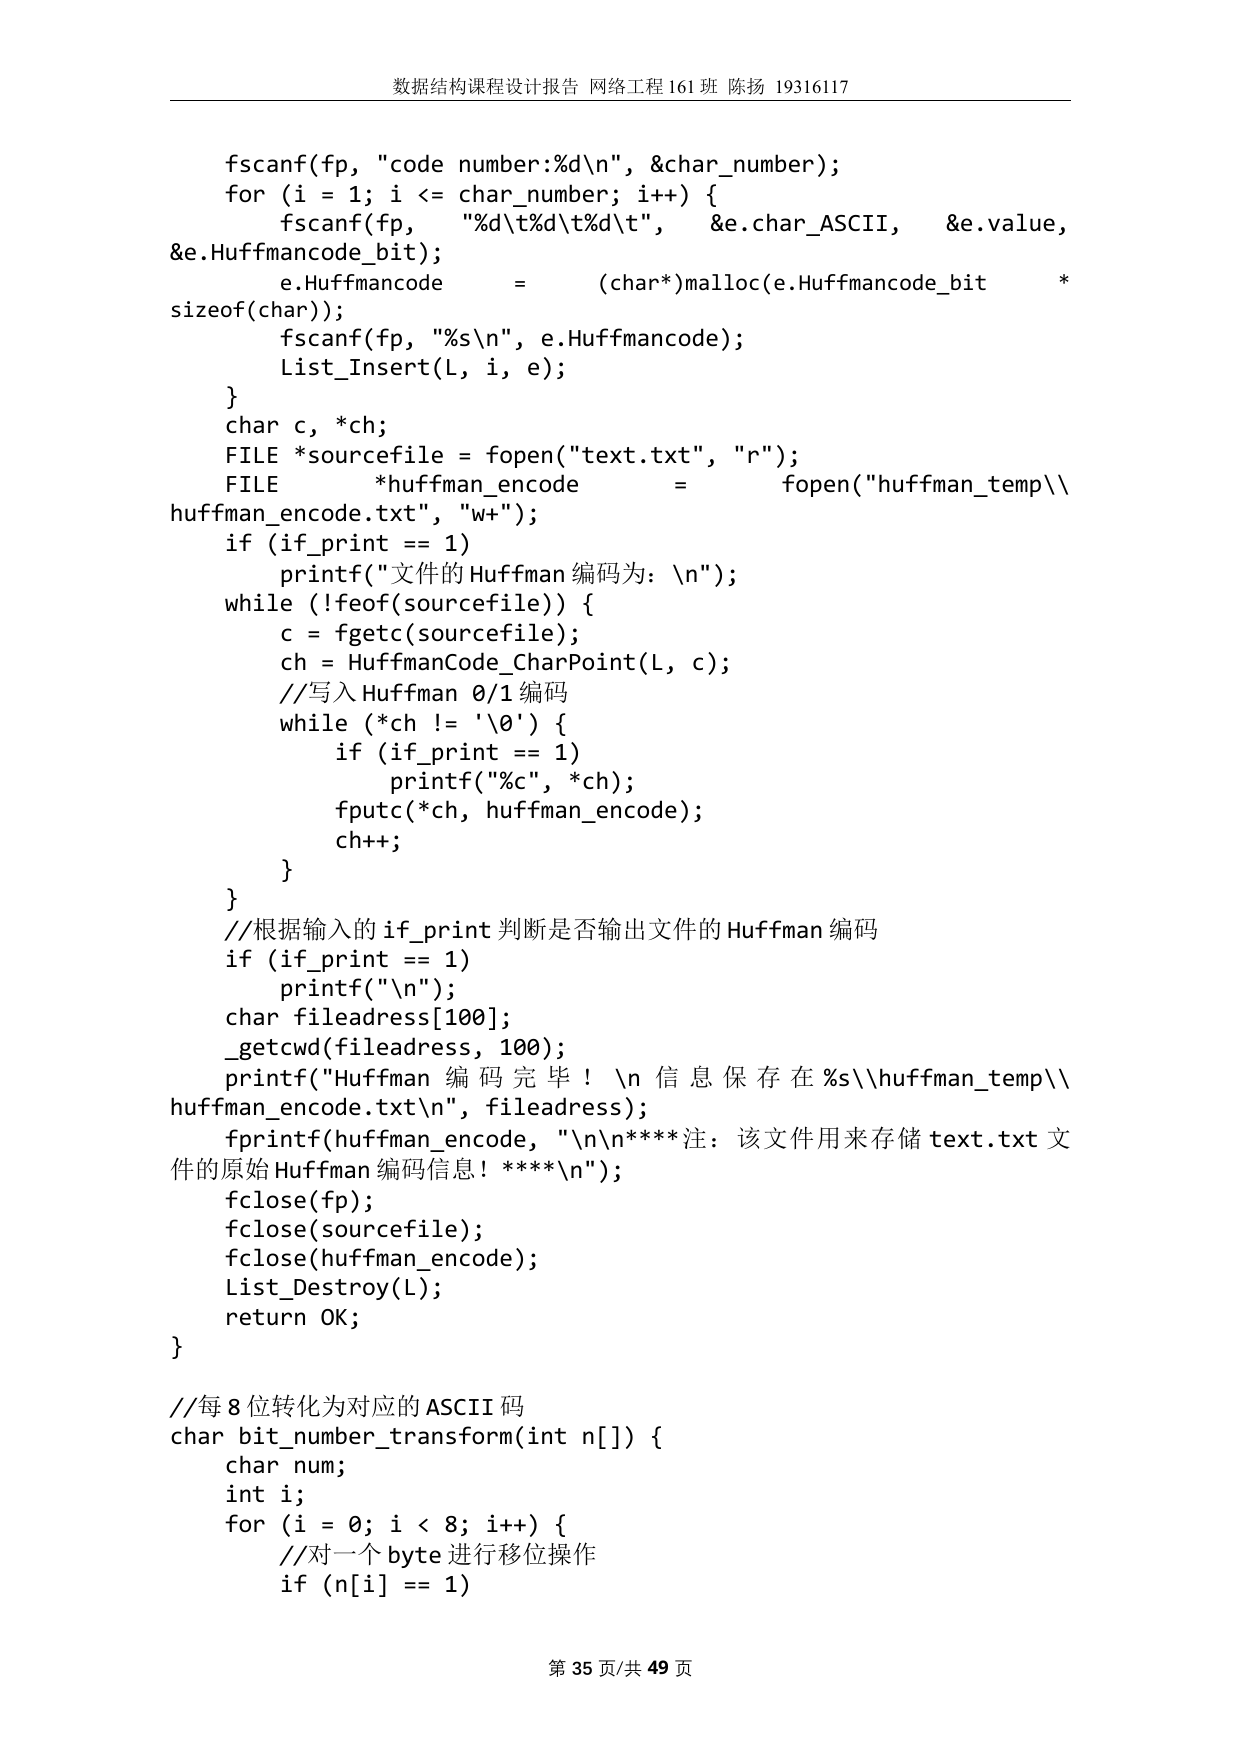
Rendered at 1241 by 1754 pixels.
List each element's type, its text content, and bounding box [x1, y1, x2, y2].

text fscanf(fp, "code number:%d\n", &char_number); [169, 150, 1071, 179]
text for (i = 1; i <= char_number; i++) { [169, 179, 1071, 208]
text List_Insert(L, i, e); [169, 352, 1071, 382]
text //根据输入的if_print判断是否输出文件的Huffman编码 [169, 913, 1071, 944]
text char c, *ch; [169, 411, 1071, 440]
text if (n[i] == 1) [169, 1570, 1071, 1599]
text return OK; [169, 1302, 1071, 1332]
text fscanf(fp, "%d\t%d\t%d\t", &e.char_ASCII, &e.value, &e.Huffmancode_bit); [169, 208, 1071, 267]
text } [169, 382, 1071, 411]
text } [169, 854, 1071, 884]
text ch++; [169, 825, 1071, 854]
text printf("%c", *ch); [169, 767, 1071, 796]
text //对一个byte进行移位操作 [169, 1539, 1071, 1570]
text if (if_print == 1) [169, 528, 1071, 557]
text char num; [169, 1451, 1071, 1480]
text printf("文件的Huffman编码为：\n"); [169, 557, 1071, 589]
text if (if_print == 1) [169, 944, 1071, 974]
text e.Huffmancode = (char*)malloc(e.Huffmancode_bit * sizeof(char)); [169, 267, 1071, 323]
text char fileadress[100]; [169, 1003, 1071, 1032]
text for (i = 0; i < 8; i++) { [169, 1509, 1071, 1539]
text if (if_print == 1) [169, 737, 1071, 767]
text } [169, 884, 1071, 913]
text _getcwd(fileadress, 100); [169, 1032, 1071, 1062]
text FILE *sourcefile = fopen("text.txt", "r"); [169, 440, 1071, 469]
text ch = HuffmanCode_CharPoint(L, c); [169, 647, 1071, 677]
text while (!feof(sourcefile)) { [169, 589, 1071, 618]
text printf("\n"); [169, 974, 1071, 1003]
text List_Destroy(L); [169, 1273, 1071, 1302]
text } [169, 1332, 1071, 1361]
text fputc(*ch, huffman_encode); [169, 796, 1071, 825]
text //写入Huffman 0/1编码 [169, 677, 1071, 708]
text //每8位转化为对应的ASCII码 [169, 1390, 1071, 1422]
text fclose(huffman_encode); [169, 1244, 1071, 1273]
text while (*ch != '\0') { [169, 708, 1071, 737]
text fprintf(huffman_encode, "\n\n****注：该文件用来存储text.txt文件的原始Huffman编码信息！****\n"); [169, 1122, 1071, 1185]
text fclose(fp); [169, 1185, 1071, 1214]
text c = fgetc(sourcefile); [169, 618, 1071, 647]
text fclose(sourcefile); [169, 1214, 1071, 1244]
text int i; [169, 1480, 1071, 1509]
text char bit_number_transform(int n[]) { [169, 1422, 1071, 1451]
text FILE *huffman_encode = fopen("huffman_temp\\huffman_encode.txt", "w+"); [169, 469, 1071, 528]
text printf("Huffman编码完毕！\n信息保存在%s\\huffman_temp\\huffman_encode.txt\n", fileadress); [169, 1062, 1071, 1122]
text fscanf(fp, "%s\n", e.Huffmancode); [169, 323, 1071, 352]
